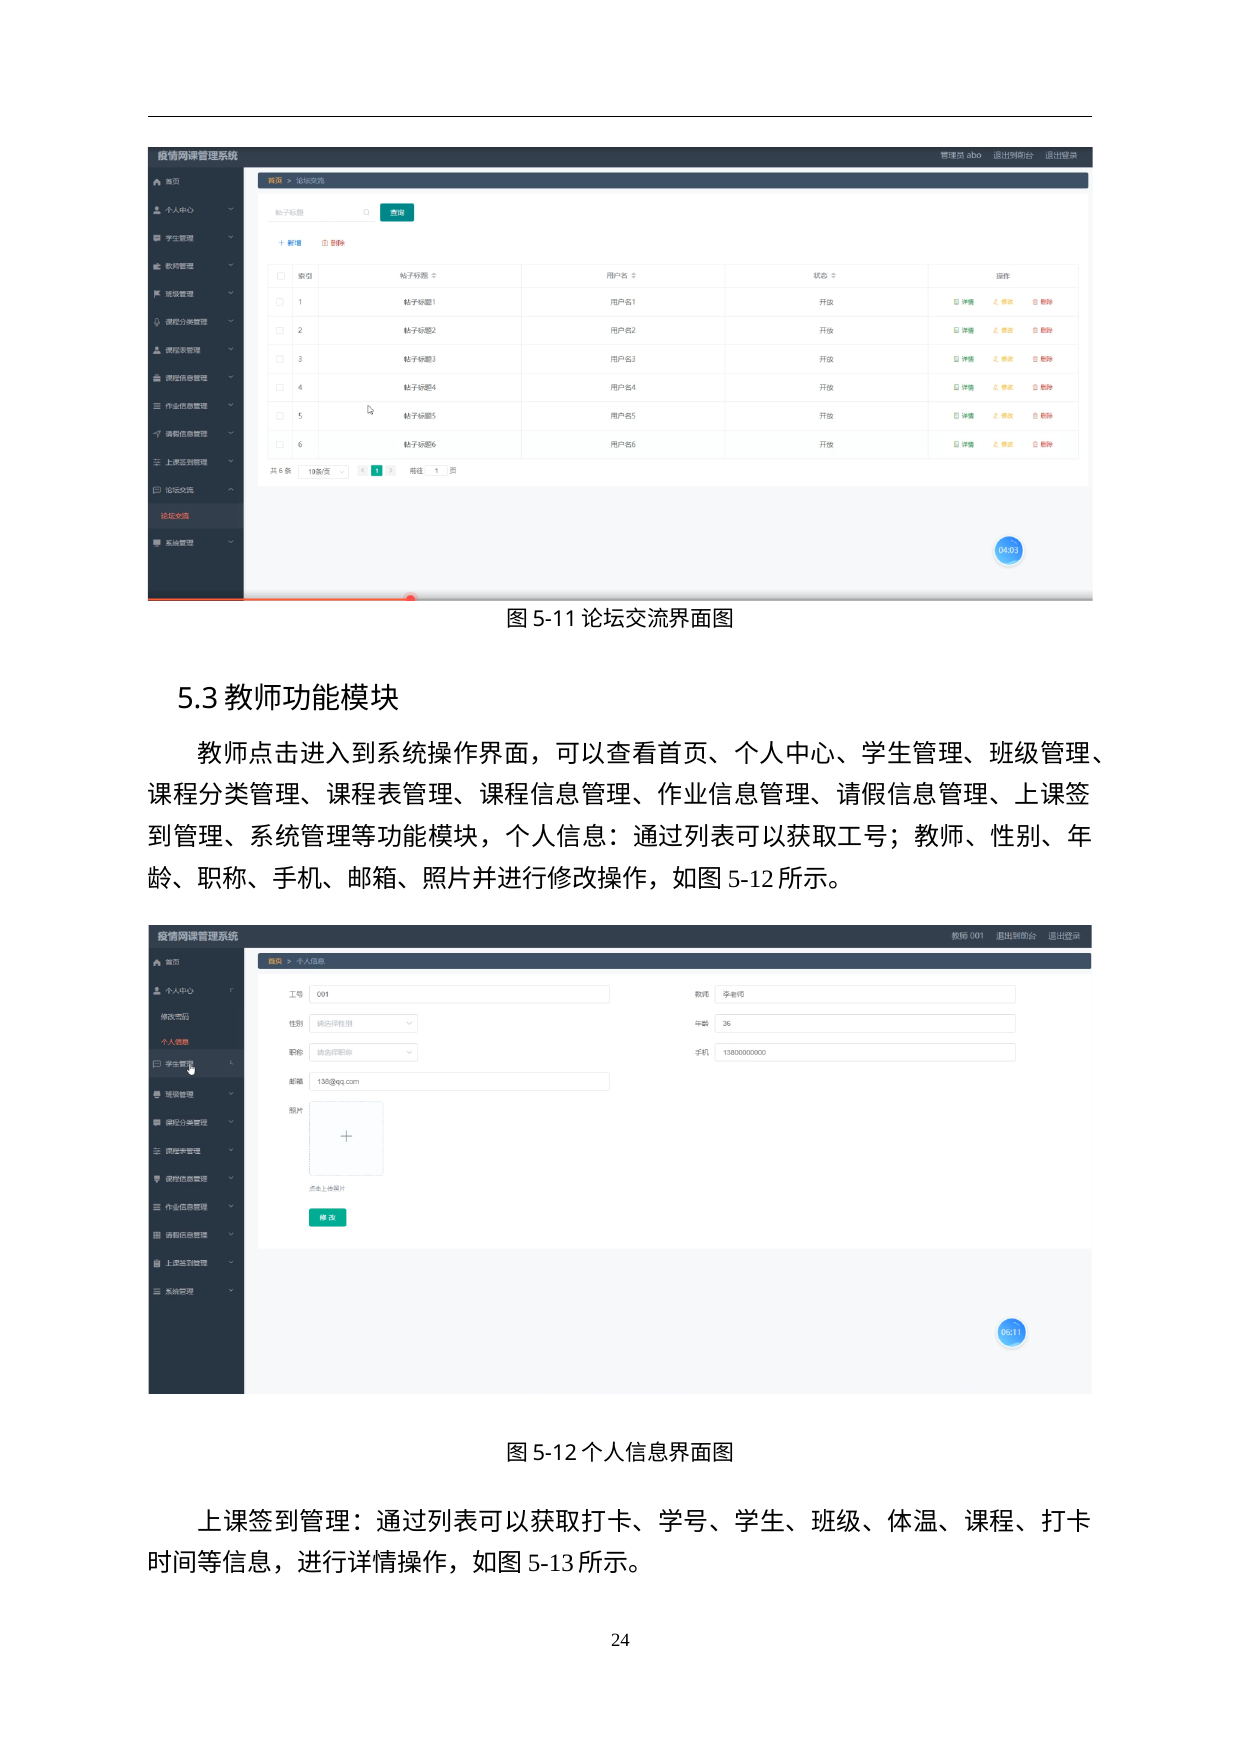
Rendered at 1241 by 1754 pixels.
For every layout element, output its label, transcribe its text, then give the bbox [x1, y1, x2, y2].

text 图5-11论坛交流界面图 [148, 601, 1092, 632]
subtitle 5.3教师功能模块 [148, 675, 1092, 716]
picture [147, 147, 1093, 601]
text 图5-12个人信息界面图 [148, 1435, 1092, 1467]
text 教师点击进入到系统操作界面，可以查看首页、个人中心、学生管理、班级管理、课程分类管理、课程表管理、课程信息管理、作业信息管理、请假信息管理、上课签到管理、系统管理等功能模块，个人信息：通过列表可以获取工号；教师、性别、年龄、职称、手机、邮箱、照片并进行修改操作，如图5-12所示。 [148, 729, 1092, 896]
picture [148, 925, 1092, 1394]
text 上课签到管理：通过列表可以获取打卡、学号、学生、班级、体温、课程、打卡时间等信息，进行详情操作，如图5-13所示。 [148, 1497, 1092, 1580]
